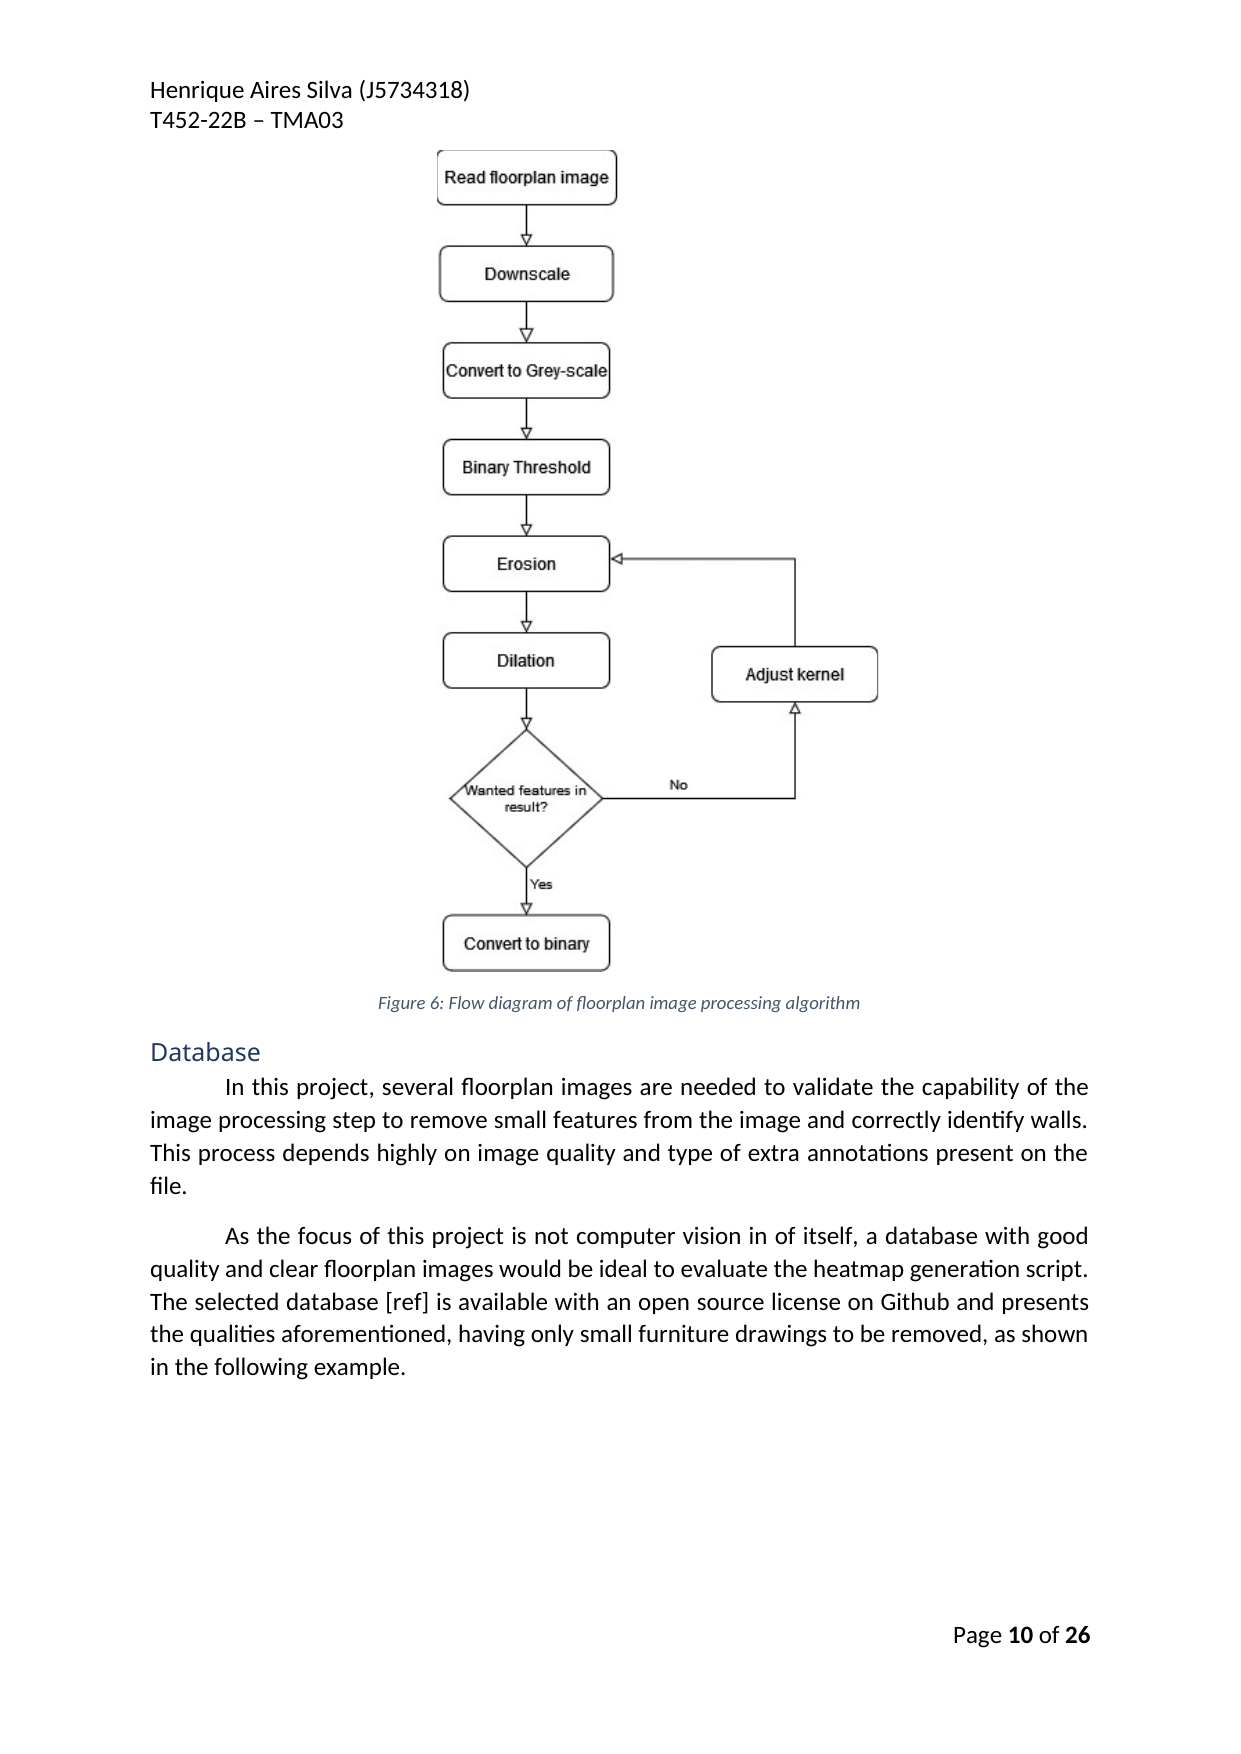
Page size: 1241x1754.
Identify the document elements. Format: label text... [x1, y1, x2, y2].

text In this project, several floorplan images are needed to validate the capability of the image processing step to remove small features from the image and correctly identify walls. This process depends highly on image quality and type of extra annotations present on the file. [150, 1071, 1090, 1201]
text As the focus of this project is not computer vision in of itself, a database with good quality and clear floorplan images would be ideal to evaluate the heatmap generation script. The selected database [ref] is available with an open source license on Github and presents the qualities aforementioned, having only small furniture drawings to be removed, as shown in the following example. [150, 1220, 1090, 1382]
text Figure 6: Flow diagram of floorplan image processing algorithm [150, 991, 1090, 1014]
subtitle Database [150, 1035, 1090, 1069]
picture [437, 150, 879, 972]
